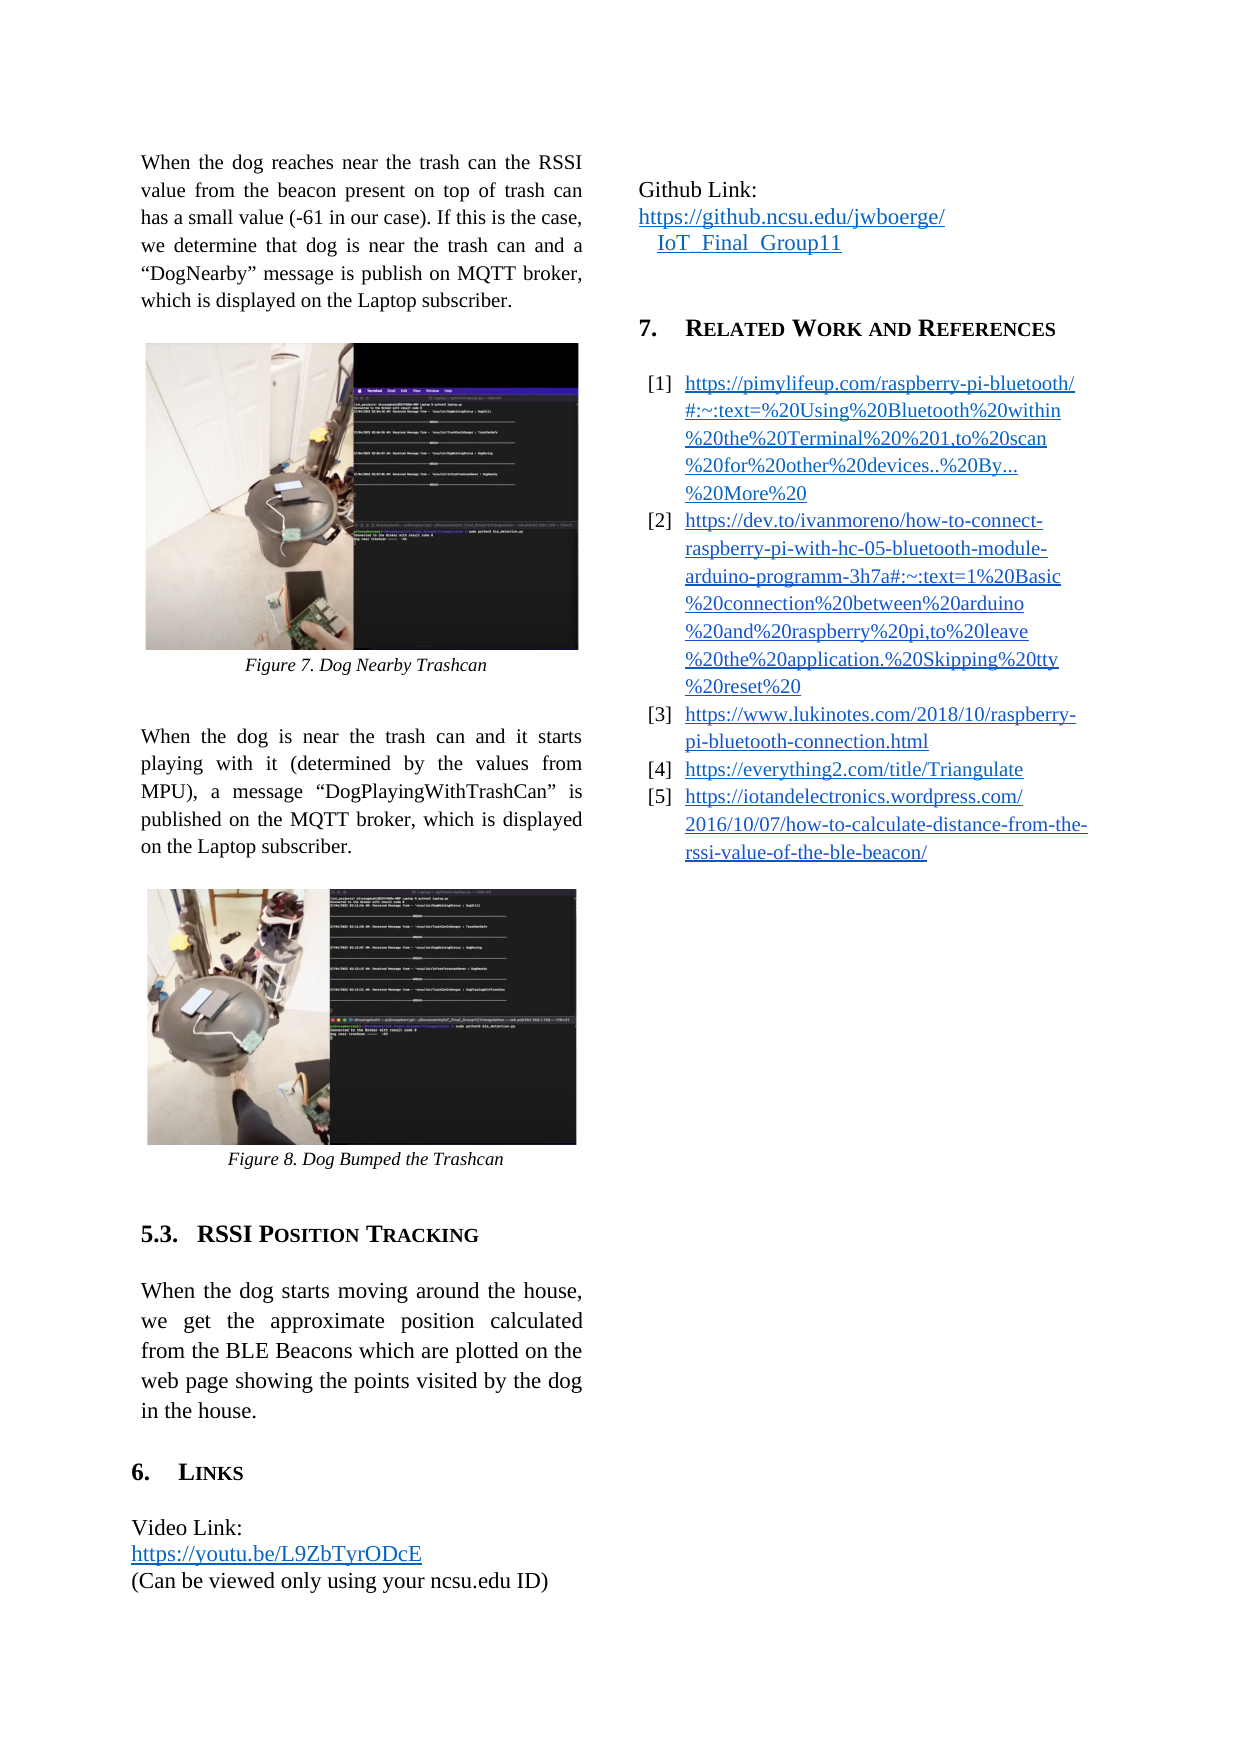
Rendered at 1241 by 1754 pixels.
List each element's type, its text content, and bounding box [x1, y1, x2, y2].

list https://everything2.com/title/Triangulate [648, 757, 1090, 781]
picture [145, 343, 579, 650]
text Video Link: [131, 1514, 583, 1540]
list Links [150, 1457, 583, 1485]
list Related Work and References [657, 313, 1090, 342]
list https://dev.to/ivanmoreno/how-to-connect-raspberry-pi-with-hc-05-bluetooth-module-arduino-programm-3h7a#:~:text=1%20Basic%20connection%20between%20arduino%20and%20raspberry%20pi,to%20leave%20the%20application.%20Skipping%20tty%20reset%20 [648, 508, 1090, 698]
text Figure 8. Dog Bumped the Trashcan [150, 1148, 583, 1170]
text (Can be viewed only using your ncsu.edu ID) [131, 1567, 583, 1593]
list https://www.lukinotes.com/2018/10/raspberry-pi-bluetooth-connection.html [648, 702, 1090, 753]
list https://pimylifeup.com/raspberry-pi-bluetooth/#:~:text=%20Using%20Bluetooth%20within%20the%20Terminal%20%201,to%20scan%20for%20other%20devices..%20By...%20More%20 [648, 370, 1090, 505]
text Github Link: [638, 176, 1090, 203]
text https://youtu.be/L9ZbTyrODcE [131, 1540, 583, 1567]
text Figure 7. Dog Nearby Trashcan [150, 654, 583, 675]
text When the dog is near the trash can and it starts playing with it (determined by the values from MPU), a message “DogPlayingWithTrashCan” is published on the MQTT broker, which is displayed on the Laptop subscriber. [141, 724, 583, 858]
list https://iotandelectronics.wordpress.com/2016/10/07/how-to-calculate-distance-from-the-rssi-value-of-the-ble-beacon/ [648, 784, 1090, 864]
list RSSI Position Tracking [178, 1219, 583, 1248]
text When the dog starts moving around the house, we get the approximate position calculated from the BLE Beacons which are plotted on the web page showing the points visited by the dog in the house. [141, 1277, 583, 1424]
text https://github.ncsu.edu/jwboerge/IoT_Final_Group11 [638, 203, 1090, 255]
picture [147, 889, 577, 1145]
text When the dog reaches near the trash can the RSSI value from the beacon present on top of trash can has a small value (-61 in our case). If this is the case, we determine that dog is near the trash can and a “DogNearby” message is publish on MQTT broker, which is displayed on the Laptop subscriber. [141, 150, 583, 312]
